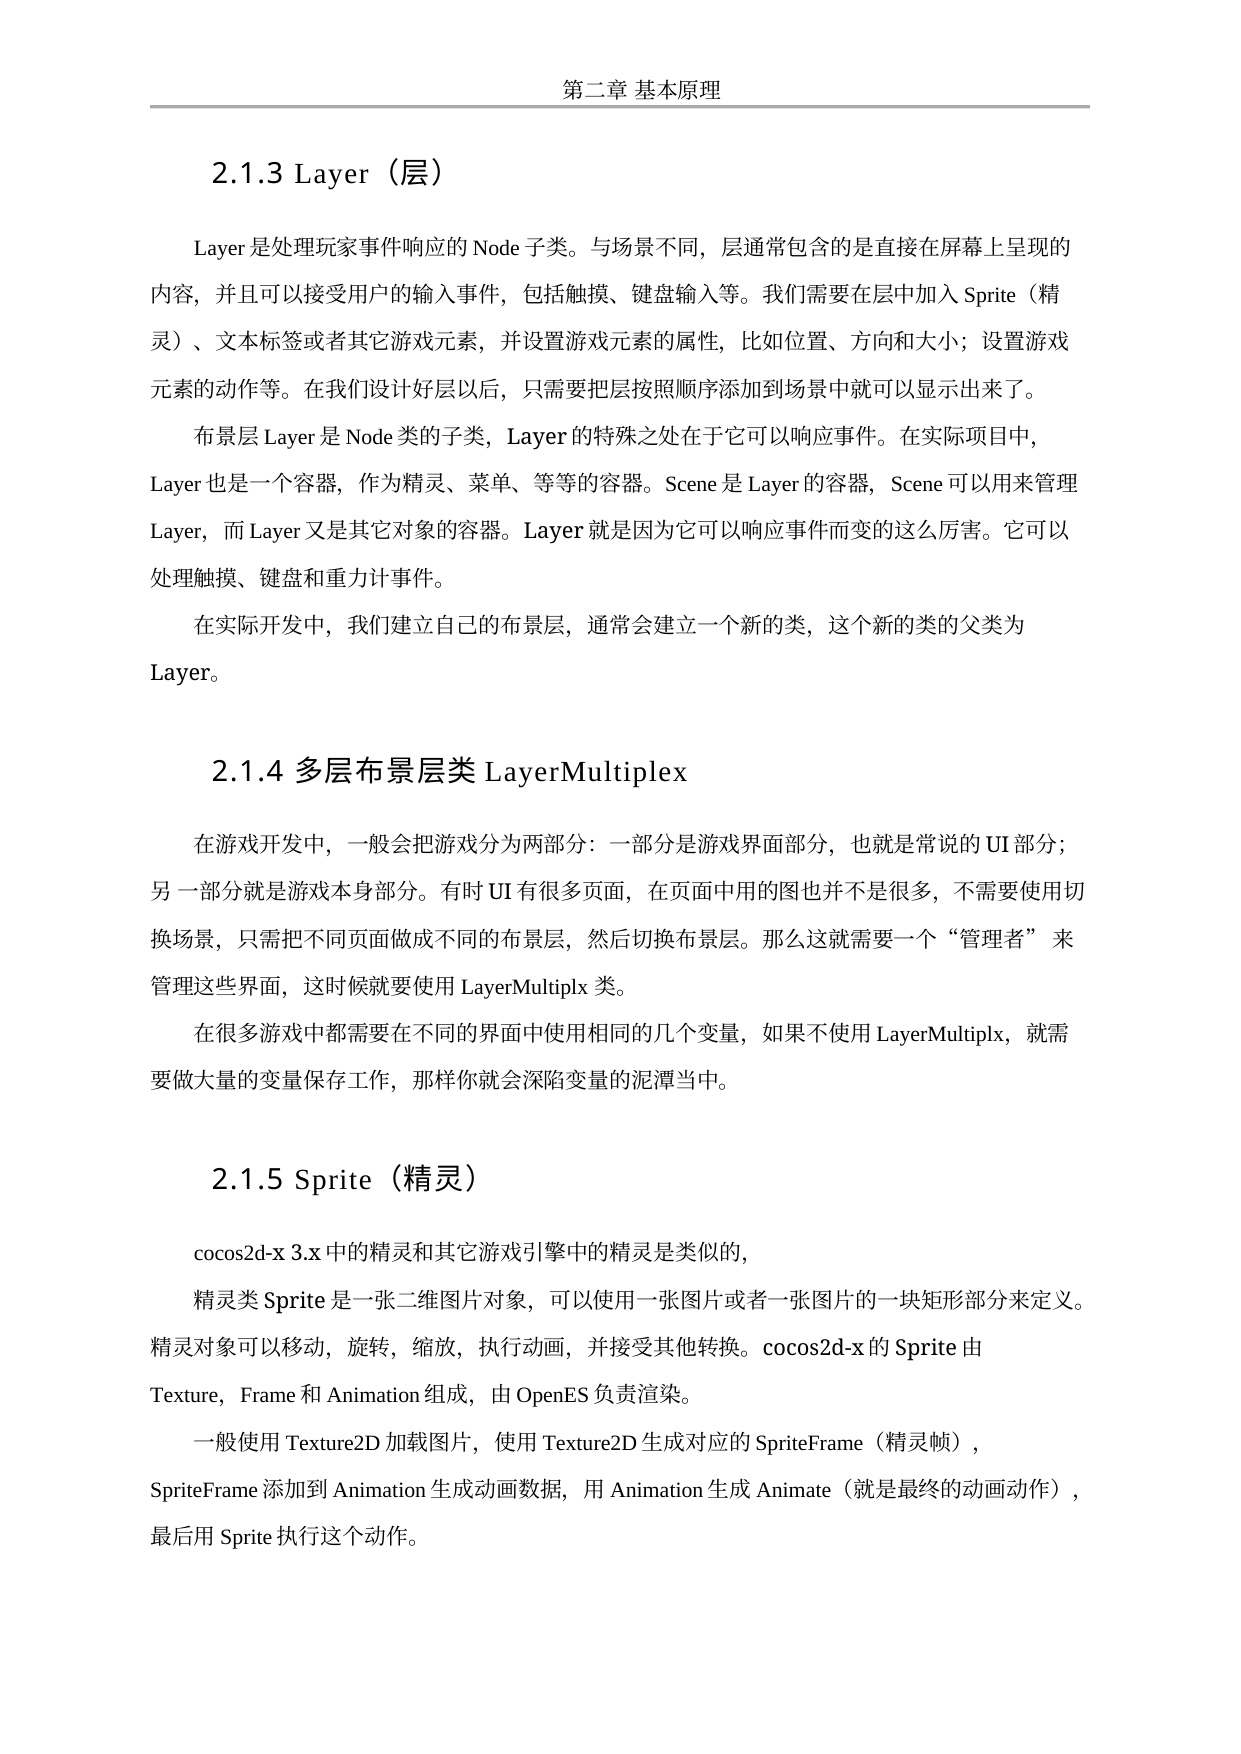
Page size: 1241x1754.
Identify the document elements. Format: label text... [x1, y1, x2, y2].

text 在游戏开发中，一般会把游戏分为两部分：一部分是游戏界面部分，也就是常说的UI部分；另 一部分就是游戏本身部分。有时UI有很多页面，在页面中用的图也并不是很多，不需要使用切换场景，只需把不同页面做成不同的布景层，然后切换布景层。那么这就需要一个“管理者” 来管理这些界面，这时候就要使用LayerMultiplx 类。 [150, 827, 1090, 1001]
text 布景层Layer是Node类的子类，Layer的特殊之处在于它可以响应事件。在实际项目中，Layer也是一个容器，作为精灵、菜单、等等的容器。Scene是Layer的容器，Scene可以用来管理Layer，而Layer又是其它对象的容器。Layer就是因为它可以响应事件而变的这么厉害。它可以处理触摸、键盘和重力计事件。 [150, 419, 1090, 592]
text cocos2d-x 3.x中的精灵和其它游戏引擎中的精灵是类似的， [150, 1236, 1090, 1267]
text Layer是处理玩家事件响应的Node子类。与场景不同，层通常包含的是直接在屏幕上呈现的内容，并且可以接受用户的输入事件，包括触摸、键盘输入等。我们需要在层中加入Sprite（精灵）、文本标签或者其它游戏元素，并设置游戏元素的属性，比如位置、方向和大小；设置游戏元素的动作等。在我们设计好层以后，只需要把层按照顺序添加到场景中就可以显示出来了。 [150, 230, 1090, 403]
text 在很多游戏中都需要在不同的界面中使用相同的几个变量，如果不使用LayerMultiplx，就需要做大量的变量保存工作，那样你就会深陷变量的泥潭当中。 [150, 1016, 1090, 1095]
subtitle 2.1.3 Layer（层） [150, 150, 1090, 192]
text 一般使用Texture2D加载图片，使用Texture2D生成对应的SpriteFrame（精灵帧），SpriteFrame添加到Animation生成动画数据，用Animation生成Animate（就是最终的动画动作），最后用Sprite执行这个动作。 [150, 1425, 1090, 1551]
text 精灵类Sprite是一张二维图片对象，可以使用一张图片或者一张图片的一块矩形部分来定义。精灵对象可以移动，旋转，缩放，执行动画，并接受其他转换。cocos2d-x的Sprite由Texture，Frame和Animation组成，由OpenES负责渲染。 [150, 1283, 1090, 1409]
subtitle 2.1.5 Sprite（精灵） [150, 1155, 1090, 1198]
subtitle 2.1.4 多层布景层类LayerMultiplex [150, 747, 1090, 789]
text 在实际开发中，我们建立自己的布景层，通常会建立一个新的类，这个新的类的父类为Layer。 [150, 608, 1090, 687]
